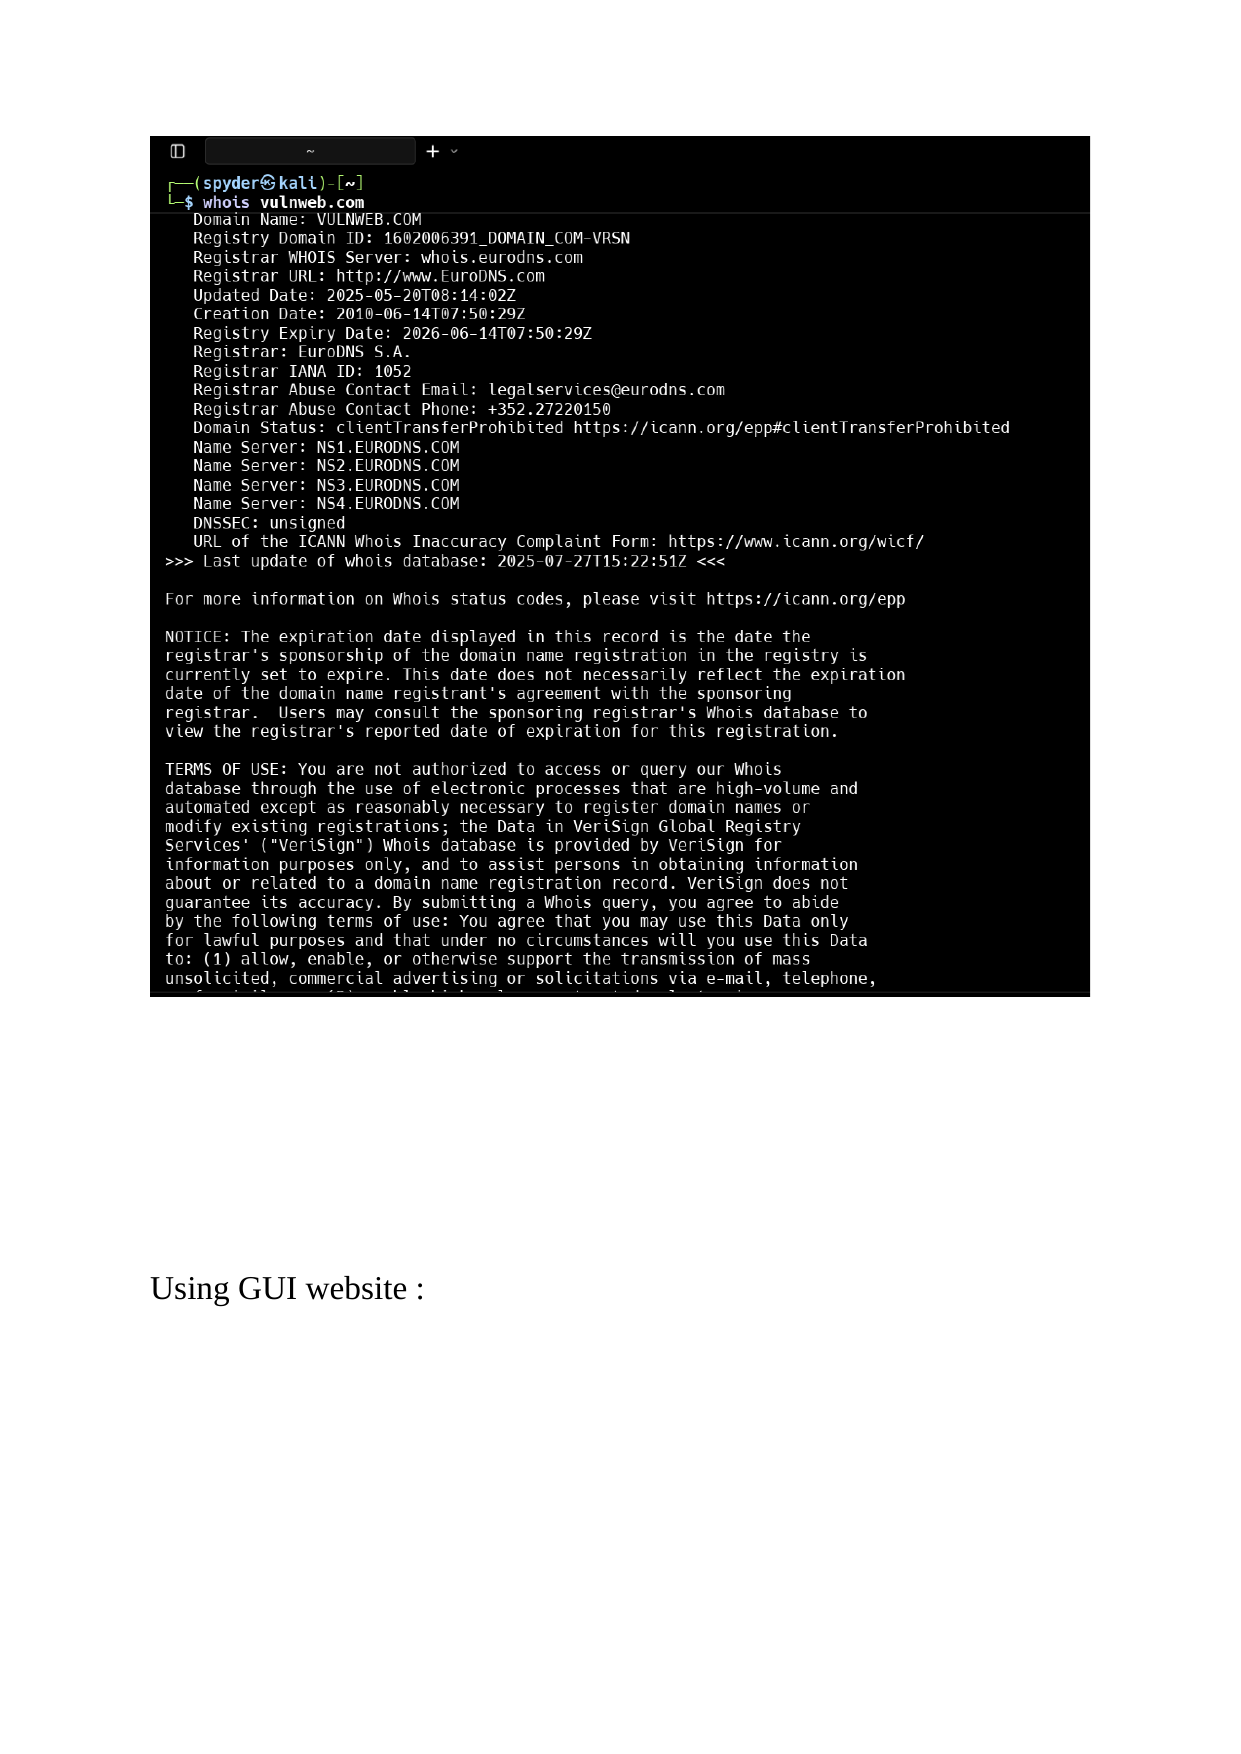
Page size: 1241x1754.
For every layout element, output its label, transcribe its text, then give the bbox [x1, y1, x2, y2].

picture [150, 136, 1091, 997]
text Using GUI website : [150, 1268, 1090, 1307]
